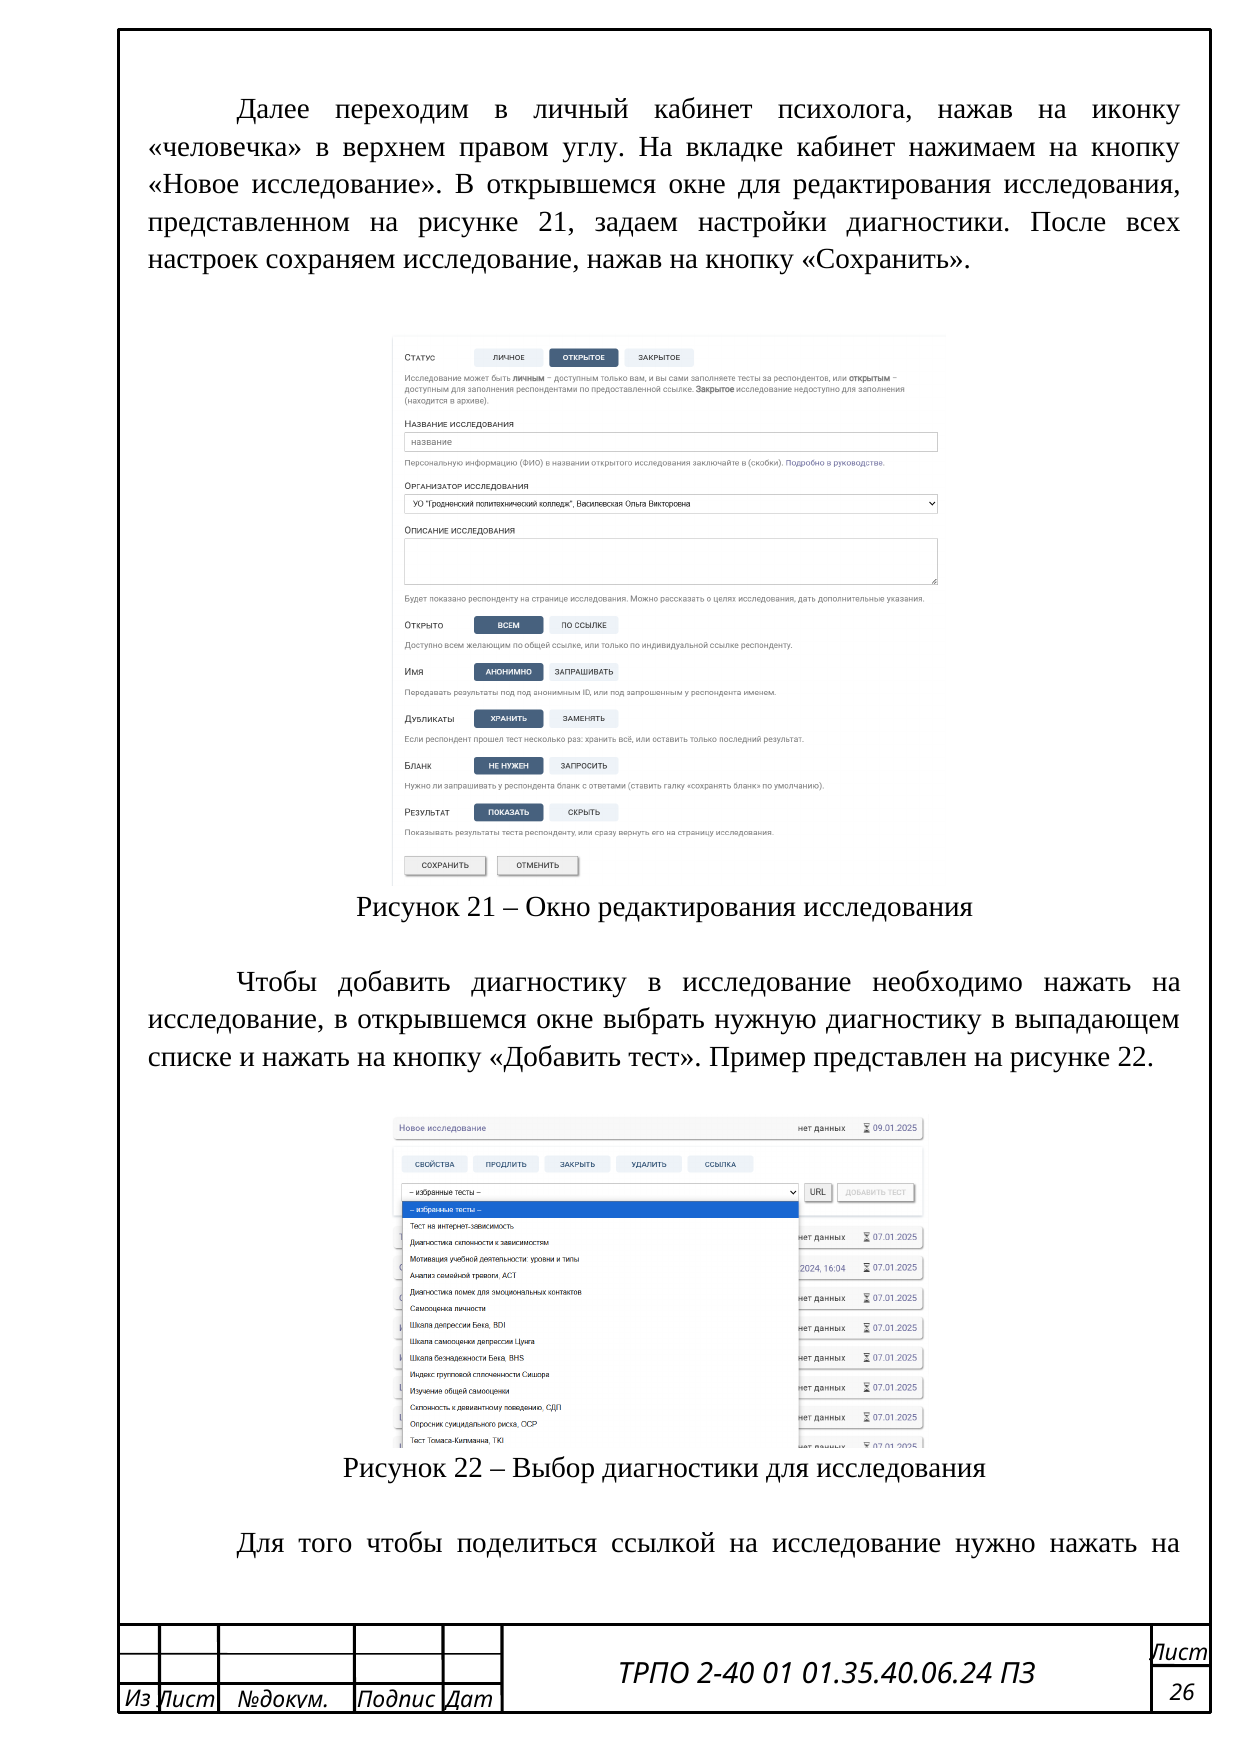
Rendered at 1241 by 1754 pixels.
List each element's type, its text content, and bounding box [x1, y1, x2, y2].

text Далее переходим в личный кабинет психолога, нажав на иконку «человечка» в верхнем правом углу. На вкладке кабинет нажимаем на кнопку «Новое исследование». В открывшемся окне для редактирования исследования, представленном на рисунке 21, задаем настройки диагностики. После всех настроек сохраняем исследование, нажав на кнопку «Сохранить». [148, 89, 1181, 276]
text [148, 1523, 1181, 1560]
picture [391, 333, 946, 886]
picture [391, 1114, 929, 1448]
text Чтобы добавить диагностику в исследование необходимо нажать на исследование, в открывшемся окне выбрать нужную диагностику в выпадающем списке и нажать на кнопку «Добавить тест». Пример представлен на рисунке 22. [148, 961, 1181, 1073]
